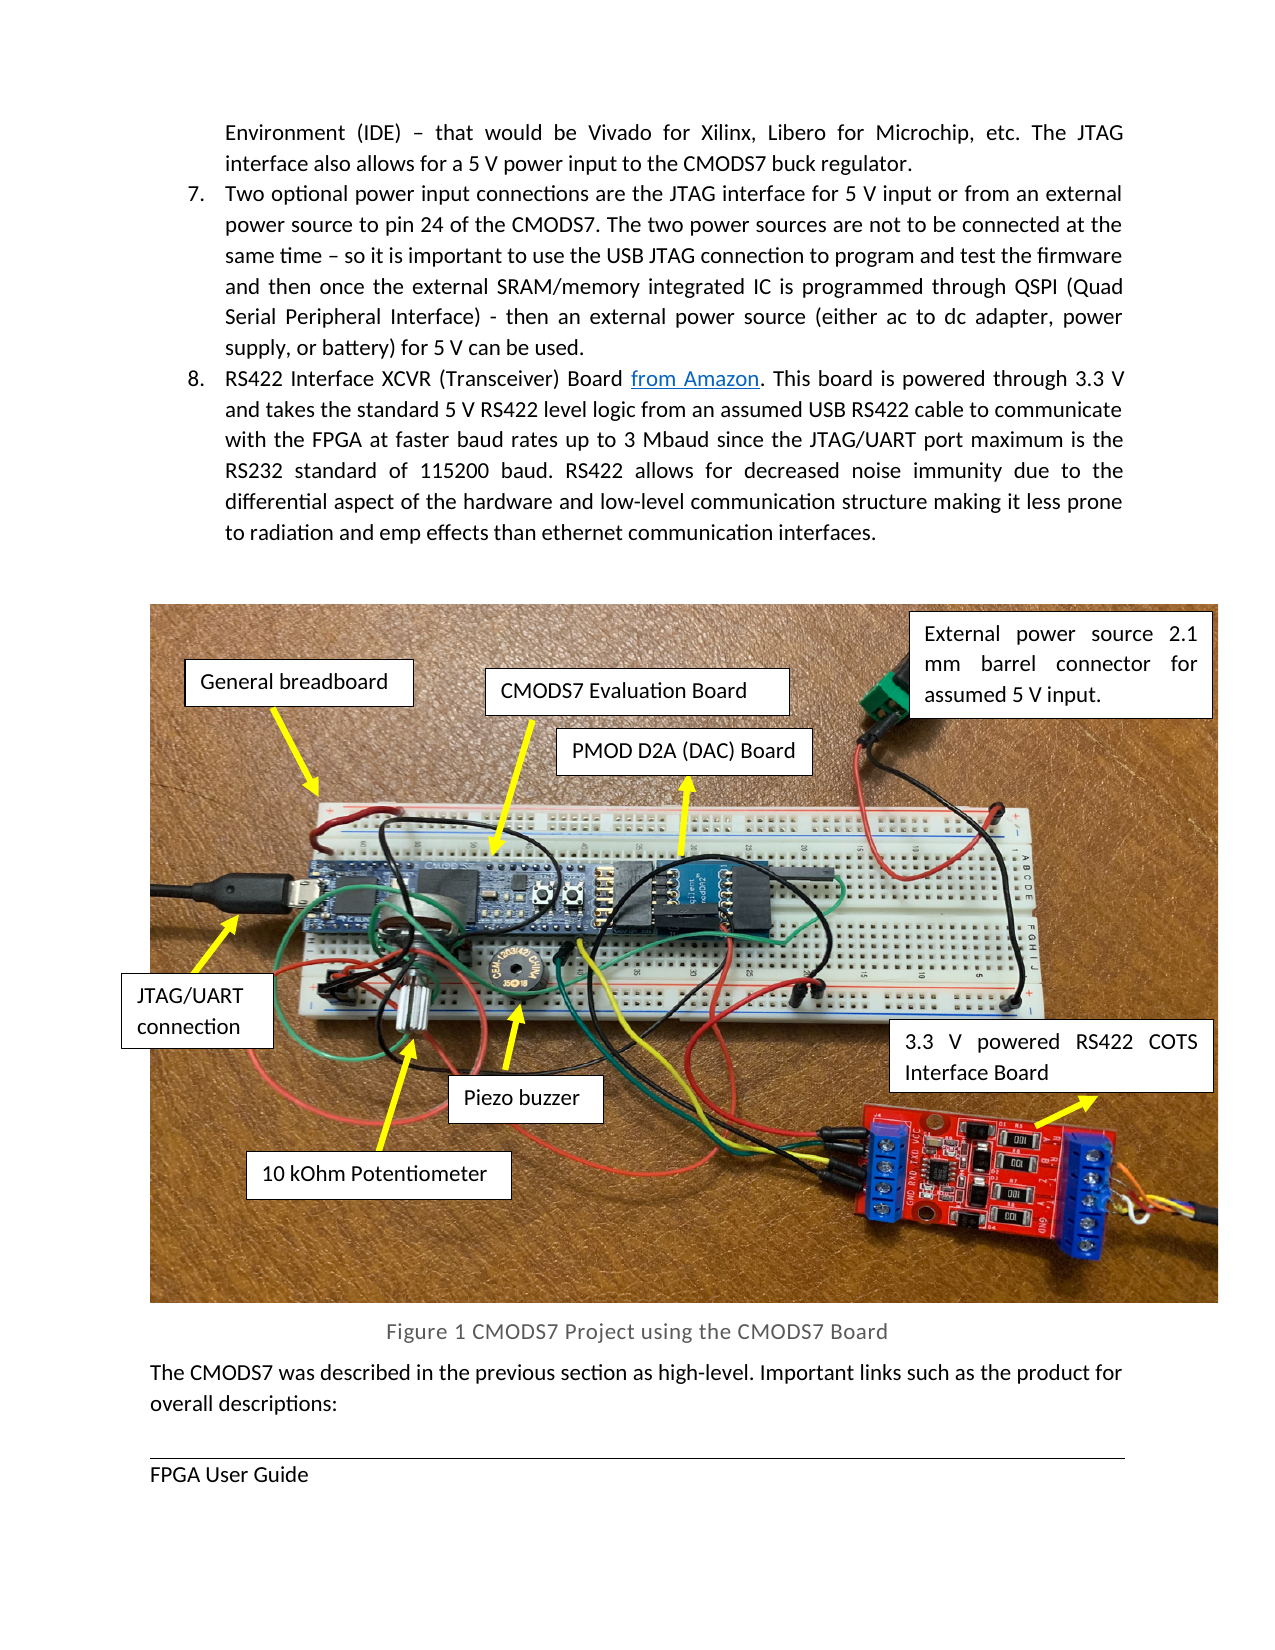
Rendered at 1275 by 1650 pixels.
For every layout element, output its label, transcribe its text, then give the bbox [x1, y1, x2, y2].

picture [150, 604, 1219, 1303]
text The CMODS7 was described in the previous section as high-level. Important links such as the product for overall descriptions: [150, 1358, 1125, 1417]
list RS422 Interface XCVR (Transceiver) Board from Amazon. This board is powered through 3.3 V and takes the standard 5 V RS422 level logic from an assumed USB RS422 cable to communicate with the FPGA at faster baud rates up to 3 Mbaud since the JTAG/UART port maximum is the RS232 standard of 115200 baud. RS422 allows for decreased noise immunity due to the differential aspect of the hardware and low-level communication structure making it less prone to radiation and emp effects than ethernet communication interfaces. [187, 364, 1125, 546]
list Two optional power input connections are the JTAG interface for 5 V input or from an external power source to pin 24 of the CMODS7. The two power sources are not to be connected at the same time – so it is important to use the USB JTAG connection to program and test the firmware and then once the external SRAM/memory integrated IC is programmed through QSPI (Quad Serial Peripheral Interface) - then an external power source (either ac to dc adapter, power supply, or battery) for 5 V can be used. [187, 179, 1125, 361]
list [187, 118, 1125, 177]
